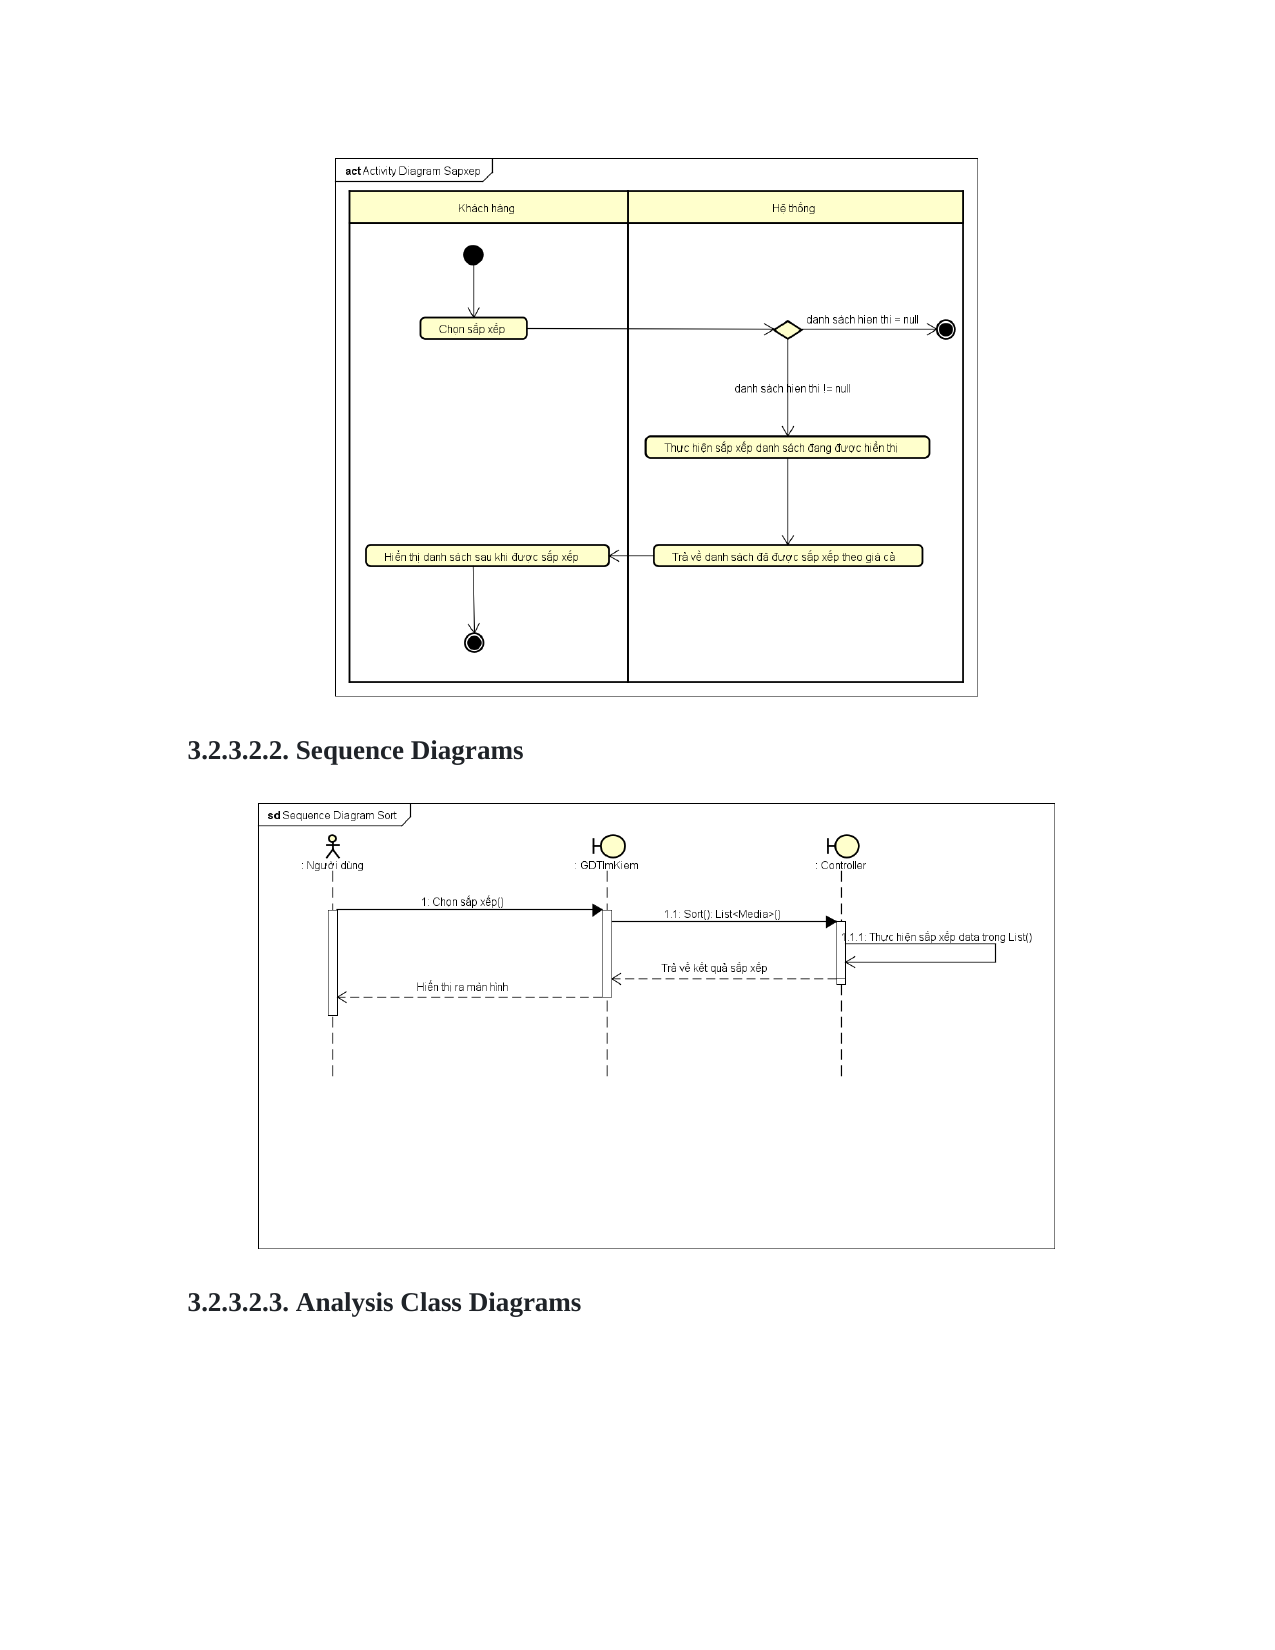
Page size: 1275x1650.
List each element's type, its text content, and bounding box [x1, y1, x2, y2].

text 3.2.3.2.3. Analysis Class Diagrams [187, 1286, 1125, 1317]
picture [326, 150, 986, 705]
picture [249, 794, 1063, 1257]
text 3.2.3.2.2. Sequence Diagrams [187, 734, 1125, 765]
